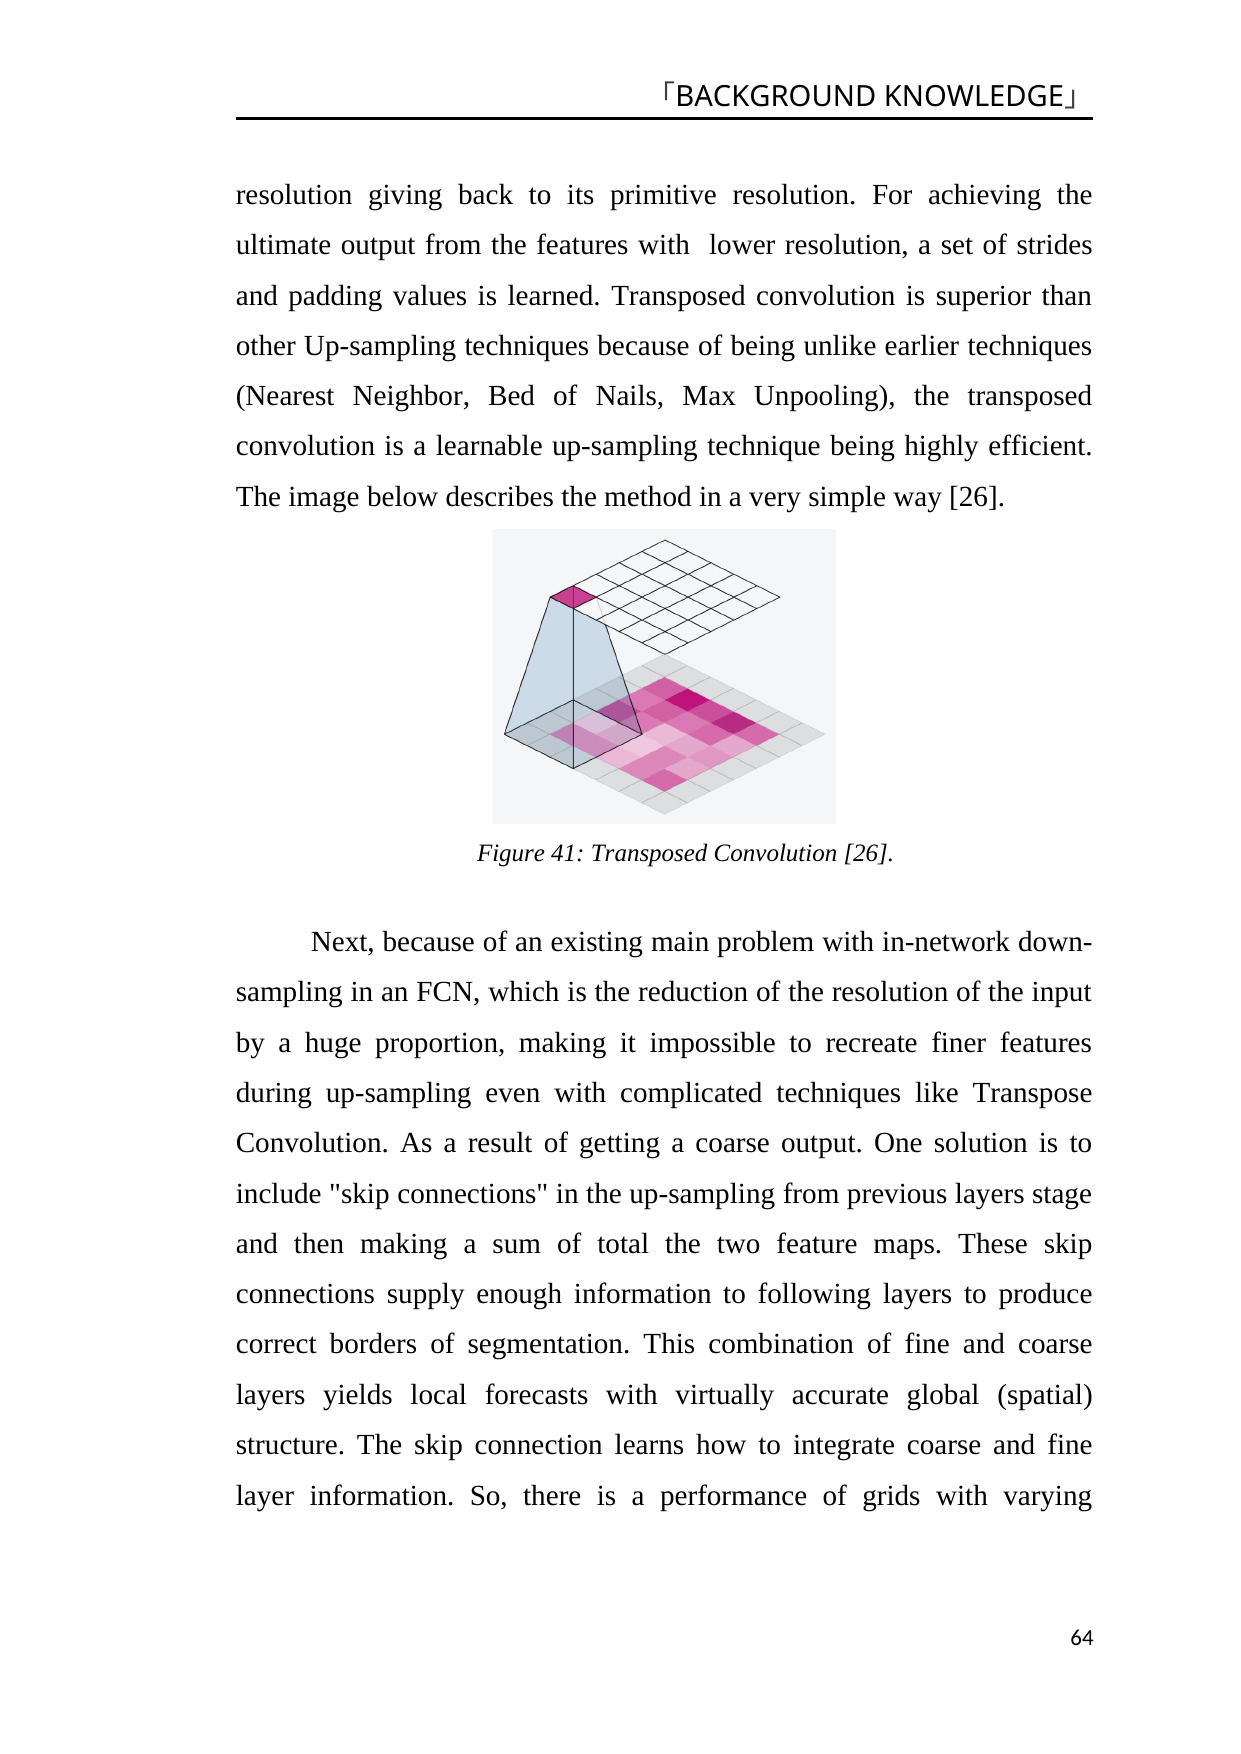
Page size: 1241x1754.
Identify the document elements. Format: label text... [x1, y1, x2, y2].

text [236, 924, 1093, 1511]
picture [492, 529, 837, 824]
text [236, 177, 1093, 512]
text Figure 41: Transposed Convolution [26]. [386, 838, 986, 867]
